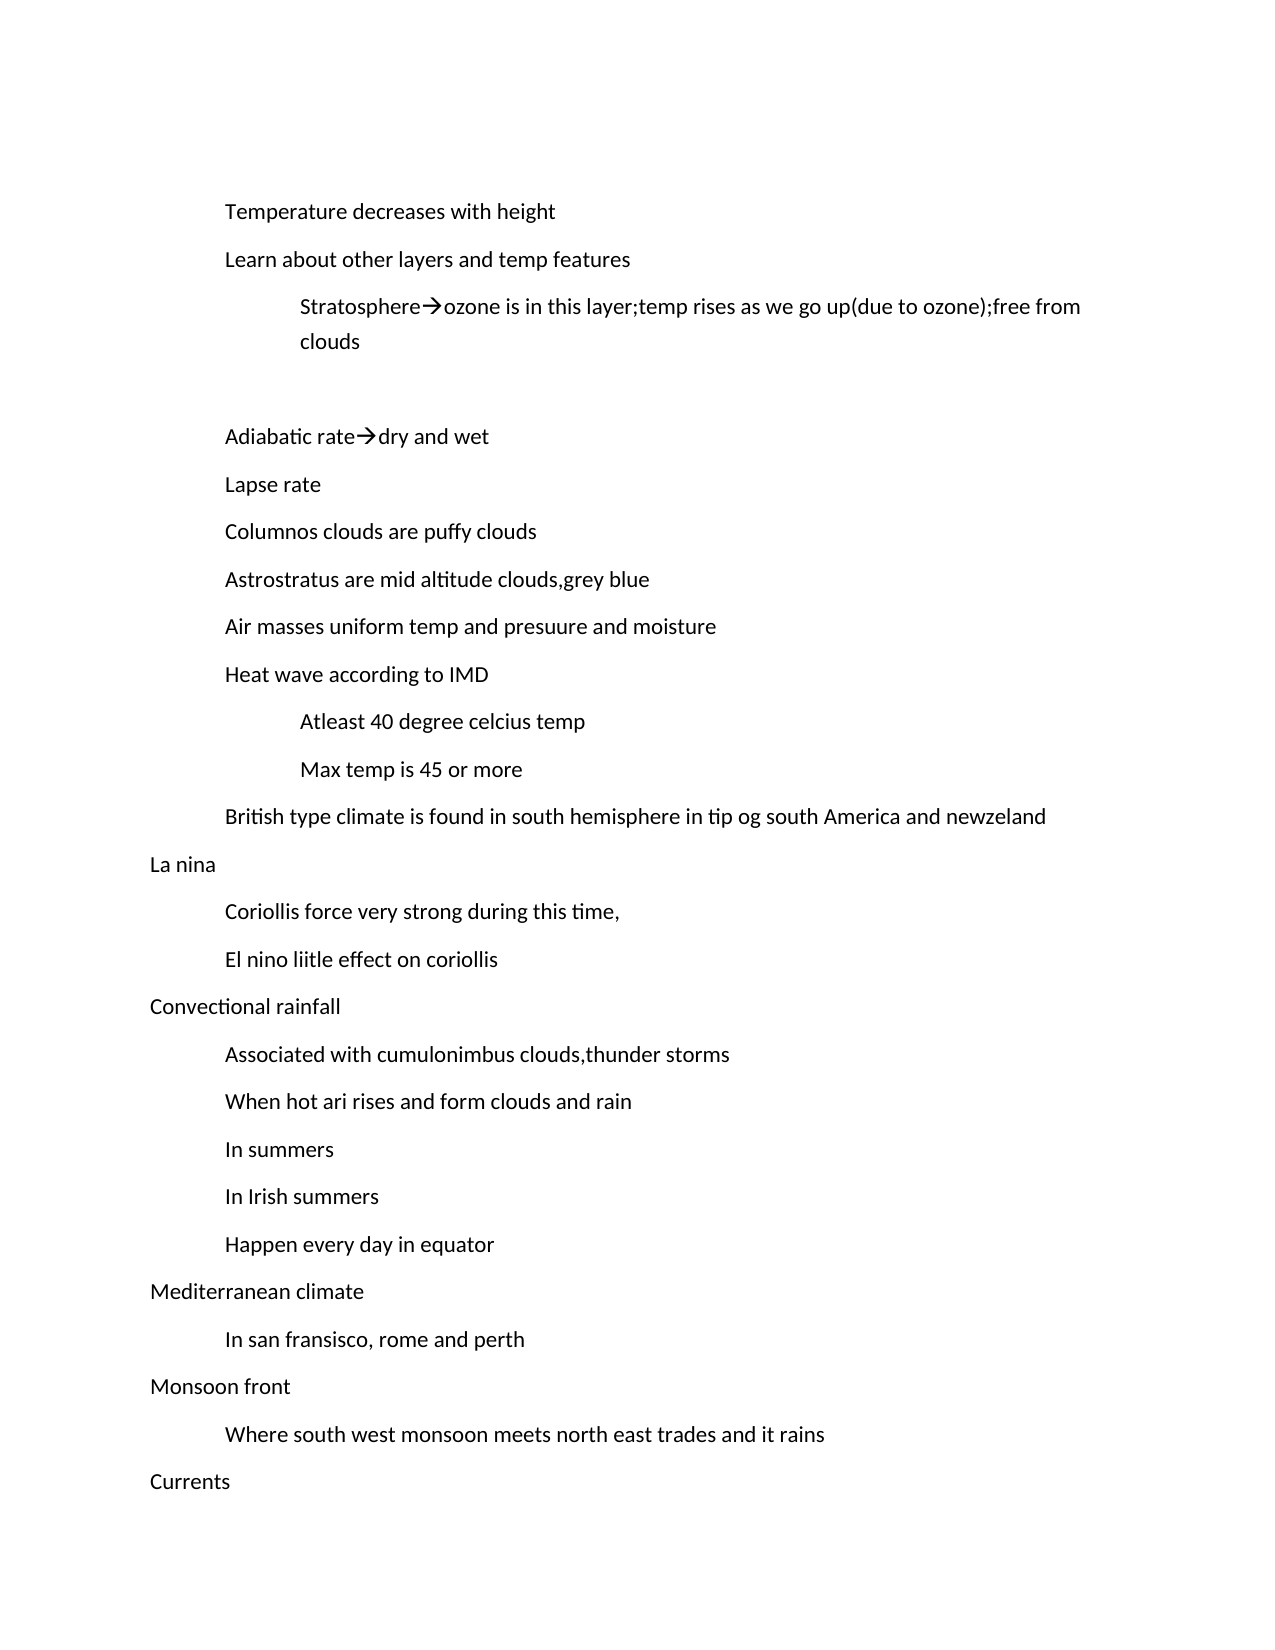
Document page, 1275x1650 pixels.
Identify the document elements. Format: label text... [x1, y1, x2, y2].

text Monsoon front [150, 1372, 1125, 1401]
text Columnos clouds are puffy clouds [150, 517, 1125, 546]
text Happen every day in equator [150, 1230, 1125, 1258]
text Temperature decreases with height [150, 197, 1125, 226]
text Stratosphereozone is in this layer;temp rises as we go up(due to ozone);free from clouds [300, 292, 1125, 356]
text Max temp is 45 or more [150, 755, 1125, 783]
text British type climate is found in south hemisphere in tip og south America and newzeland [150, 802, 1125, 831]
text Astrostratus are mid altitude clouds,grey blue [150, 565, 1125, 593]
text Adiabatic ratedry and wet [150, 422, 1125, 451]
text In san fransisco, rome and perth [150, 1325, 1125, 1353]
text Lapse rate [150, 470, 1125, 498]
text Atleast 40 degree celcius temp [150, 707, 1125, 736]
text Currents [150, 1467, 1125, 1496]
text Mediterranean climate [150, 1277, 1125, 1306]
text Heat wave according to IMD [150, 660, 1125, 688]
text In Irish summers [150, 1182, 1125, 1211]
text El nino liitle effect on coriollis [150, 945, 1125, 973]
text La nina [150, 850, 1125, 878]
text Learn about other layers and temp features [150, 245, 1125, 273]
text When hot ari rises and form clouds and rain [150, 1087, 1125, 1116]
text Coriollis force very strong during this time, [150, 897, 1125, 926]
text Associated with cumulonimbus clouds,thunder storms [150, 1040, 1125, 1068]
text Air masses uniform temp and presuure and moisture [150, 612, 1125, 641]
text In summers [150, 1135, 1125, 1163]
text Convectional rainfall [150, 992, 1125, 1021]
text Where south west monsoon meets north east trades and it rains [150, 1420, 1125, 1448]
